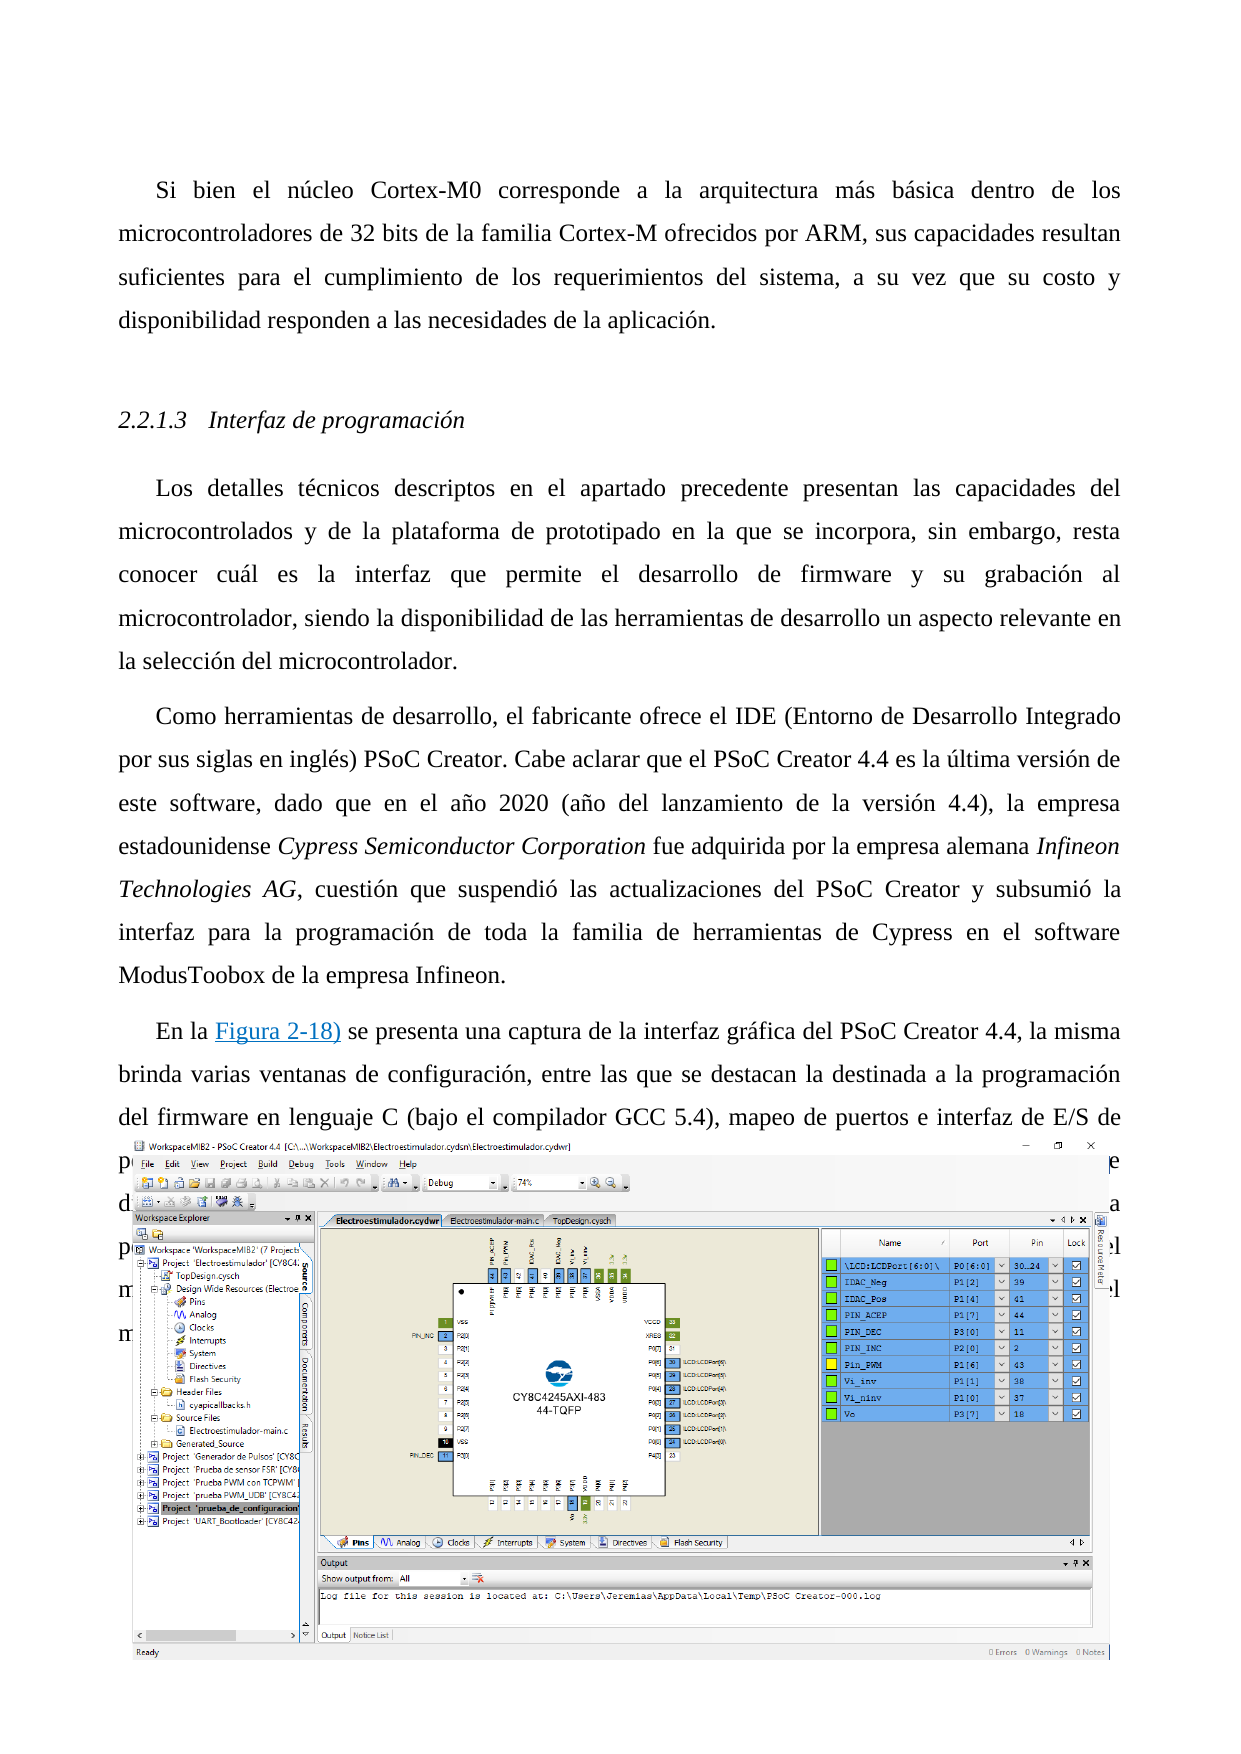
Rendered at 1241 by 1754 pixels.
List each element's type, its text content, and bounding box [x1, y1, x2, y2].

picture [132, 1139, 1110, 1660]
text Como herramientas de desarrollo, el fabricante ofrece el IDE (Entorno de Desarrollo Integrado por sus siglas en inglés) PSoC Creator. Cabe aclarar que el PSoC Creator 4.4 es la última versión de este software, dado que en el año 2020 (año del lanzamiento de la versión 4.4), la empresa estadounidense Cypress Semiconductor Corporation fue adquirida por la empresa alemana Infineon Technologies AG, cuestión que suspendió las actualizaciones del PSoC Creator y subsumió la interfaz para la programación de toda la familia de herramientas de Cypress en el software ModusToobox de la empresa Infineon. [118, 701, 1122, 989]
subtitle Interfaz de programación [118, 405, 1122, 434]
text Los detalles técnicos descriptos en el apartado precedente presentan las capacidades del microcontrolados y de la plataforma de prototipado en la que se incorpora, sin embargo, resta conocer cuál es la interfaz que permite el desarrollo de firmware y su grabación al microcontrolador, siendo la disponibilidad de las herramientas de desarrollo un aspecto relevante en la selección del microcontrolador. [118, 473, 1122, 674]
text Si bien el núcleo Cortex-M0 corresponde a la arquitectura más básica dentro de los microcontroladores de 32 bits de la familia Cortex-M ofrecidos por ARM, sus capacidades resultan suficientes para el cumplimiento de los requerimientos del sistema, a su vez que su costo y disponibilidad responden a las necesidades de la aplicación. [118, 175, 1122, 333]
